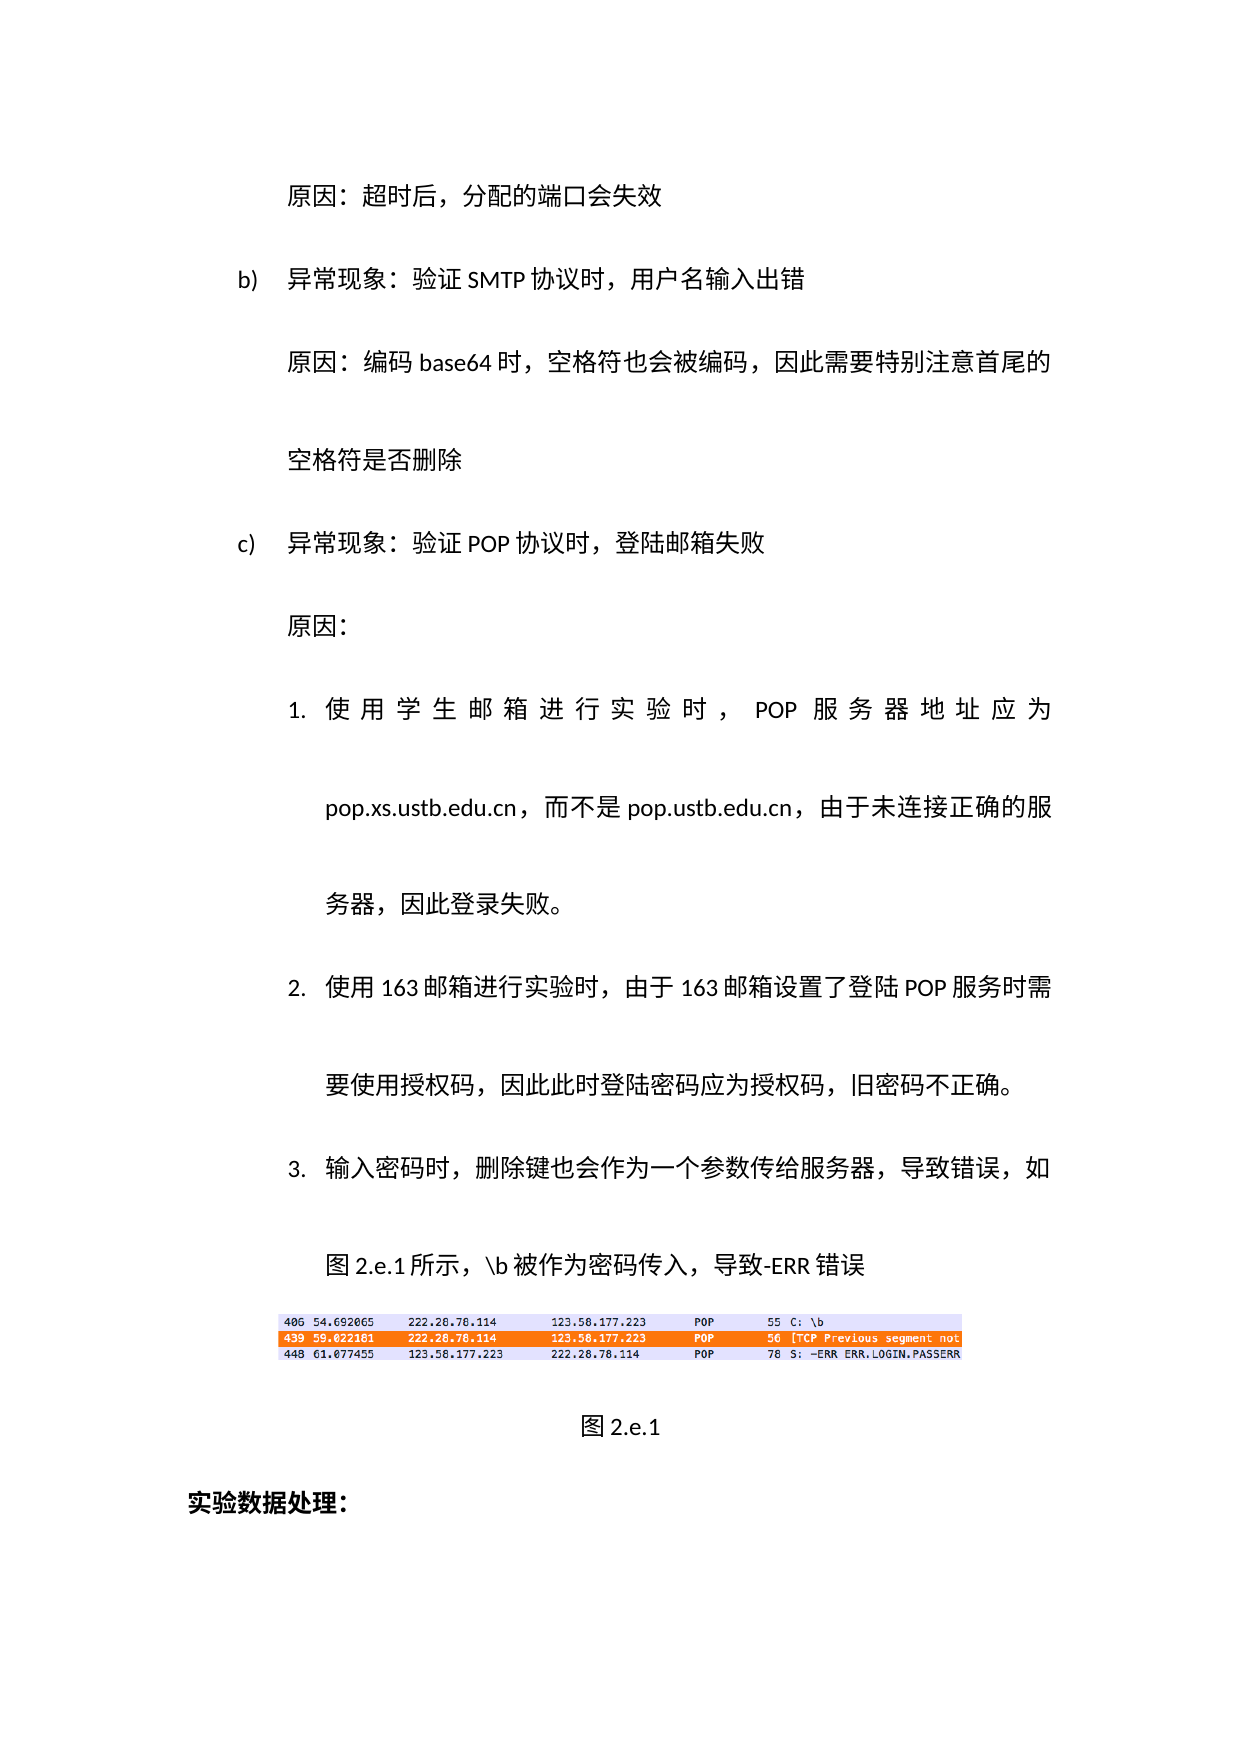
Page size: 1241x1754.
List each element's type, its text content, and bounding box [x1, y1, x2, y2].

list 原因：编码base64时，空格符也会被编码，因此需要特别注意首尾的空格符是否删除 [287, 328, 1053, 491]
list 输入密码时，删除键也会作为一个参数传给服务器，导致错误，如图2.e.1所示，\b被作为密码传入，导致-ERR错误 [287, 1134, 1053, 1296]
list 原因：超时后，分配的端口会失效 [287, 162, 1053, 227]
table_cell 图2.e.1 [188, 1392, 1052, 1469]
table_header [188, 1315, 1052, 1392]
list 异常现象：验证POP协议时，登陆邮箱失败 [237, 509, 1053, 574]
text 实验数据处理： [187, 1469, 1053, 1534]
list 使用学生邮箱进行实验时，POP服务器地址应为pop.xs.ustb.edu.cn，而不是pop.ustb.edu.cn，由于未连接正确的服务器，因此登录失败。 [287, 675, 1053, 935]
text 原因： [287, 592, 1053, 657]
list 使用163邮箱进行实验时，由于163邮箱设置了登陆POP服务时需要使用授权码，因此此时登陆密码应为授权码，旧密码不正确。 [287, 953, 1053, 1116]
picture [278, 1314, 962, 1360]
list 异常现象：验证SMTP协议时，用户名输入出错 [237, 245, 1053, 310]
